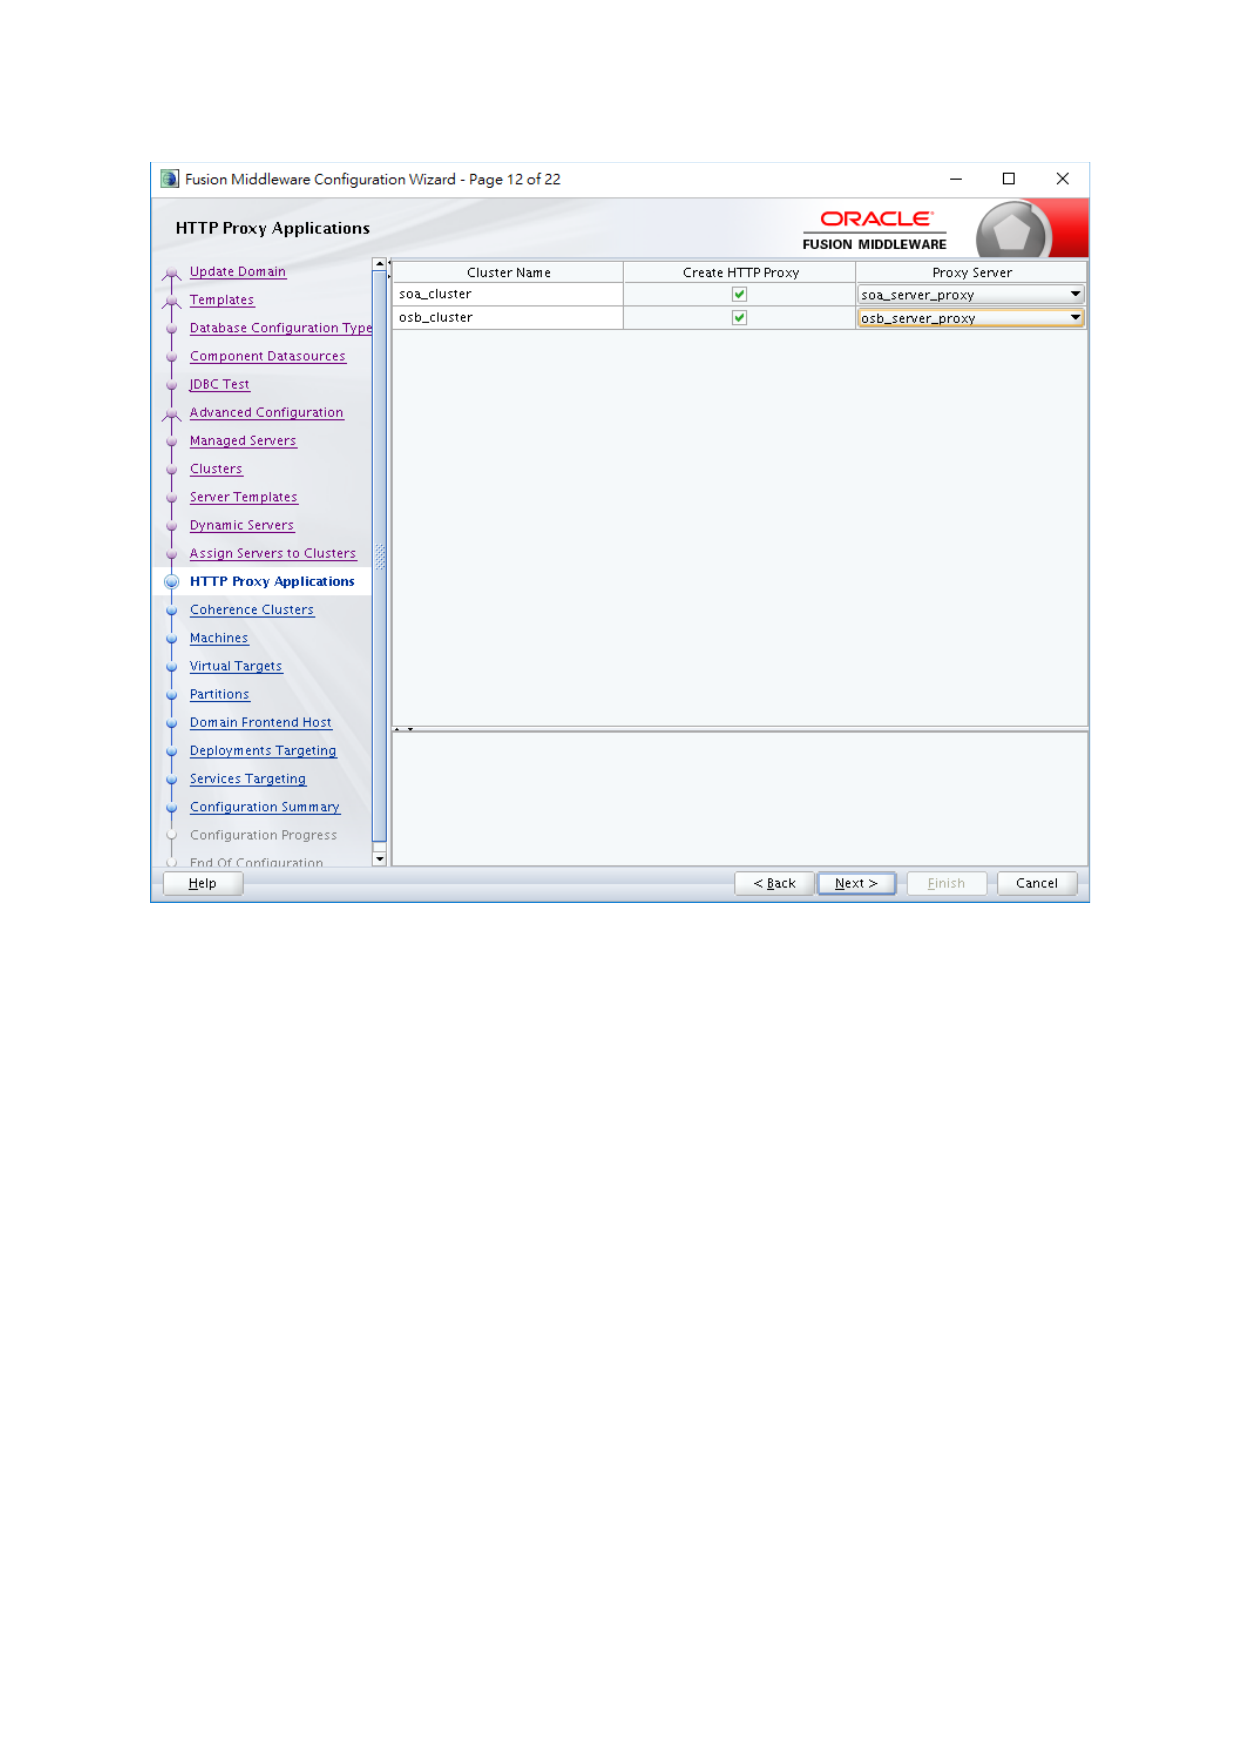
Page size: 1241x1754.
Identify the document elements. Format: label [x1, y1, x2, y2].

picture [150, 162, 1091, 903]
